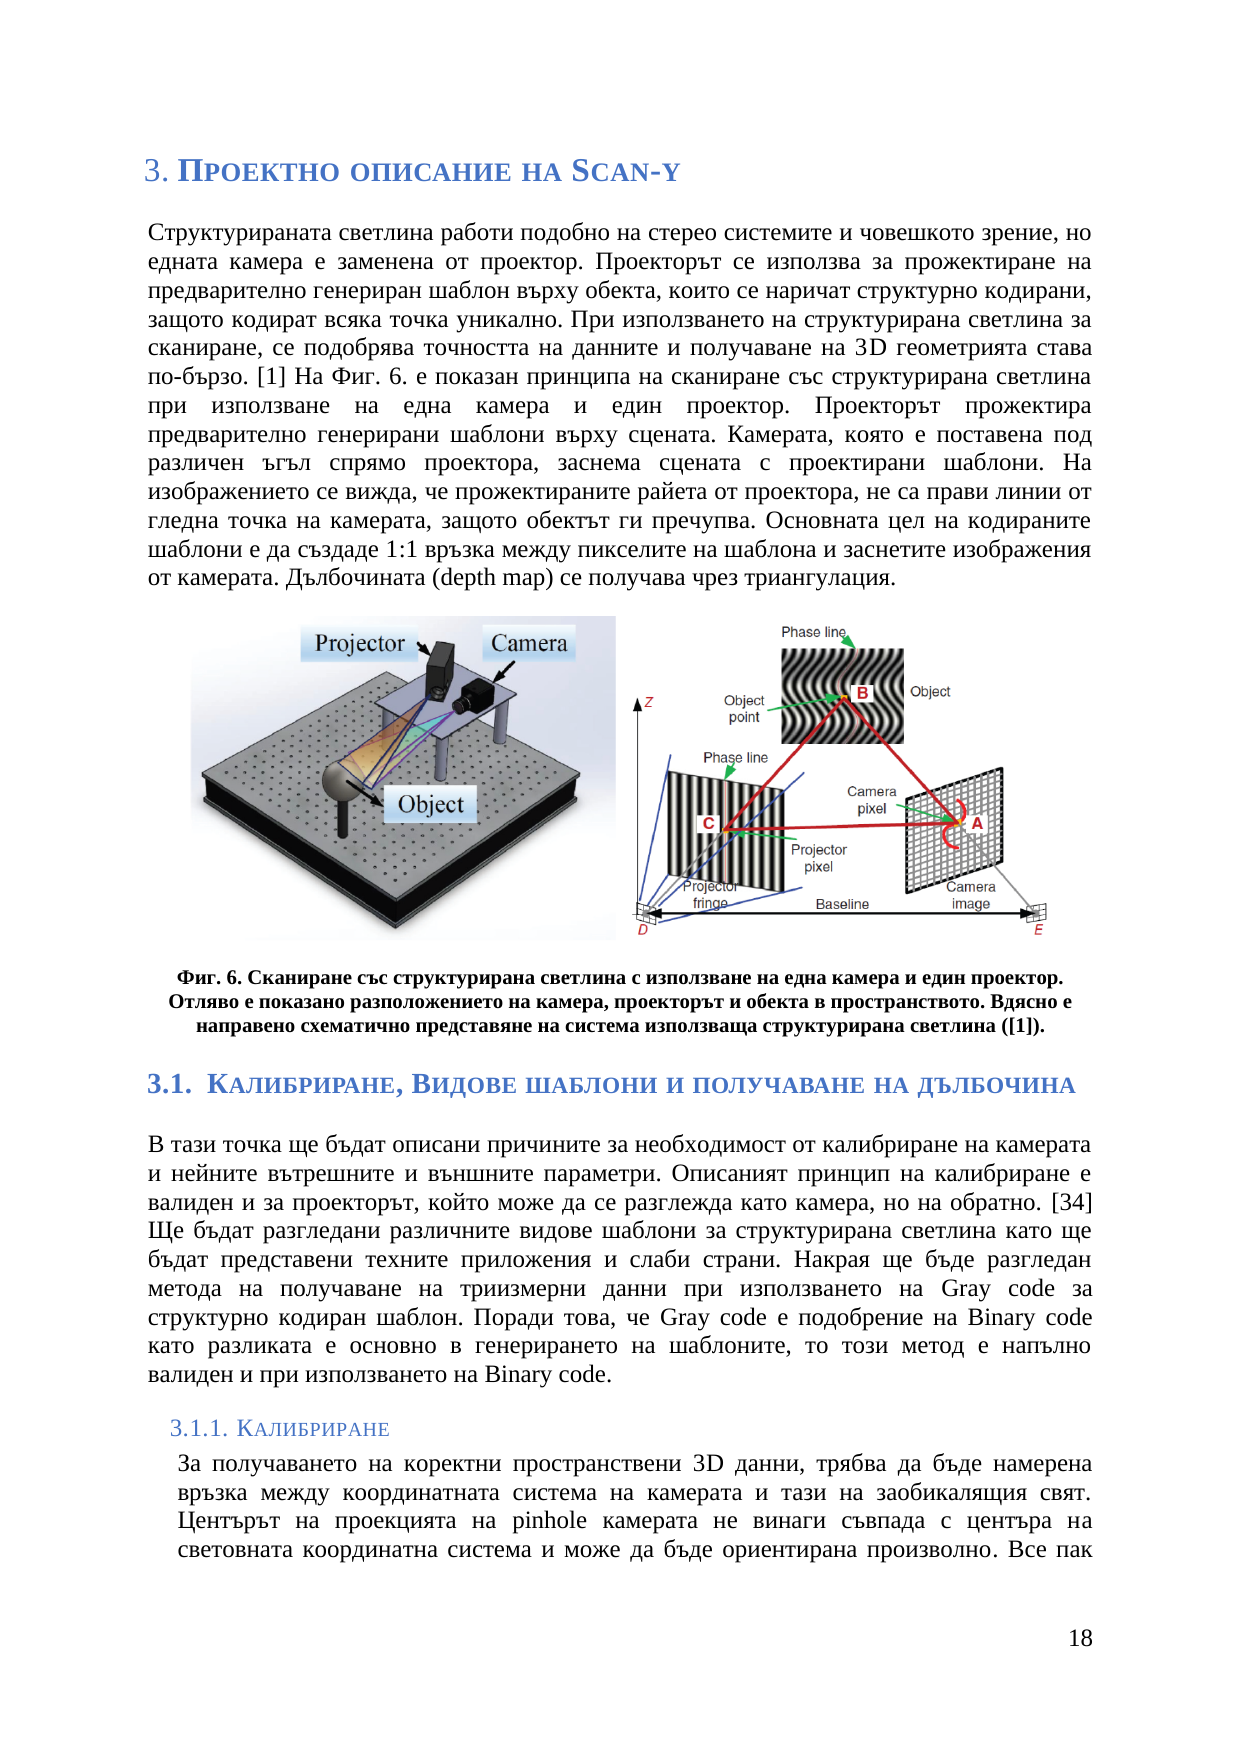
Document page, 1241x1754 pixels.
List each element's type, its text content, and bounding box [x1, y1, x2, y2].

text В тази точка ще бъдат описани причините за необходимост от калибриране на камерата и нейните вътрешните и външните параметри. Описаният принцип на калибриране е валиден и за проекторът, който може да се разглежда като камера, но на обратно. [34] Ще бъдат разгледани различните видове шаблони за структурирана светлина като ще бъдат представени техните приложения и слаби страни. Накрая ще бъде разгледан метода на получаване на триизмерни данни при използването на Gray code за структурно кодиран шаблон. Поради това, че Gray code е подобрение на Binary code като разликата е основно в генерирането на шаблоните, то този метод е напълно валиден и при използването на Binary code. [148, 1129, 1093, 1388]
subtitle Калибриране, Видове шаблони и получаване на дълбочина [192, 1066, 1093, 1100]
subtitle Проектно описание на Scan-y [169, 150, 1093, 188]
subtitle Калибриране [228, 1413, 1093, 1442]
text Фиг. 6. Сканиране със структурирана светлина с използване на една камера и един проектор. Отляво е показано разположението на камера, проекторът и обекта в пространството. Вдясно е направено схематично представяне на система използваща структурирана светлина ([1]). [148, 965, 1093, 1037]
picture [188, 616, 1053, 941]
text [177, 1448, 1093, 1563]
text Структурираната светлина работи подобно на стерео системите и човешкото зрение, но едната камера е заменена от проектор. Проекторът се използва за прожектиране на предварително генериран шаблон върху обекта, които се наричат структурно кодирани, защото кодират всяка точка уникално. При използването на структурирана светлина за сканиране, се подобрява точността на данните и получаване на 3D геометрията става по-бързо. [1] На Фиг. 6. е показан принципа на сканиране със структурирана светлина при използване на една камера и един проектор. Проекторът прожектира предварително генерирани шаблони върху сцената. Камерата, която е поставена под различен ъгъл спрямо проектора, заснема сцената с проектирани шаблони. На изображението се вижда, че прожектираните райета от проектора, не са прави линии от гледна точка на камерата, защото обектът ги пречупва. Основната цел на кодираните шаблони е да създаде 1:1 връзка между пикселите на шаблона и заснетите изображения от камерата. Дълбочината (depth map) се получава чрез триангулация. [148, 217, 1093, 591]
